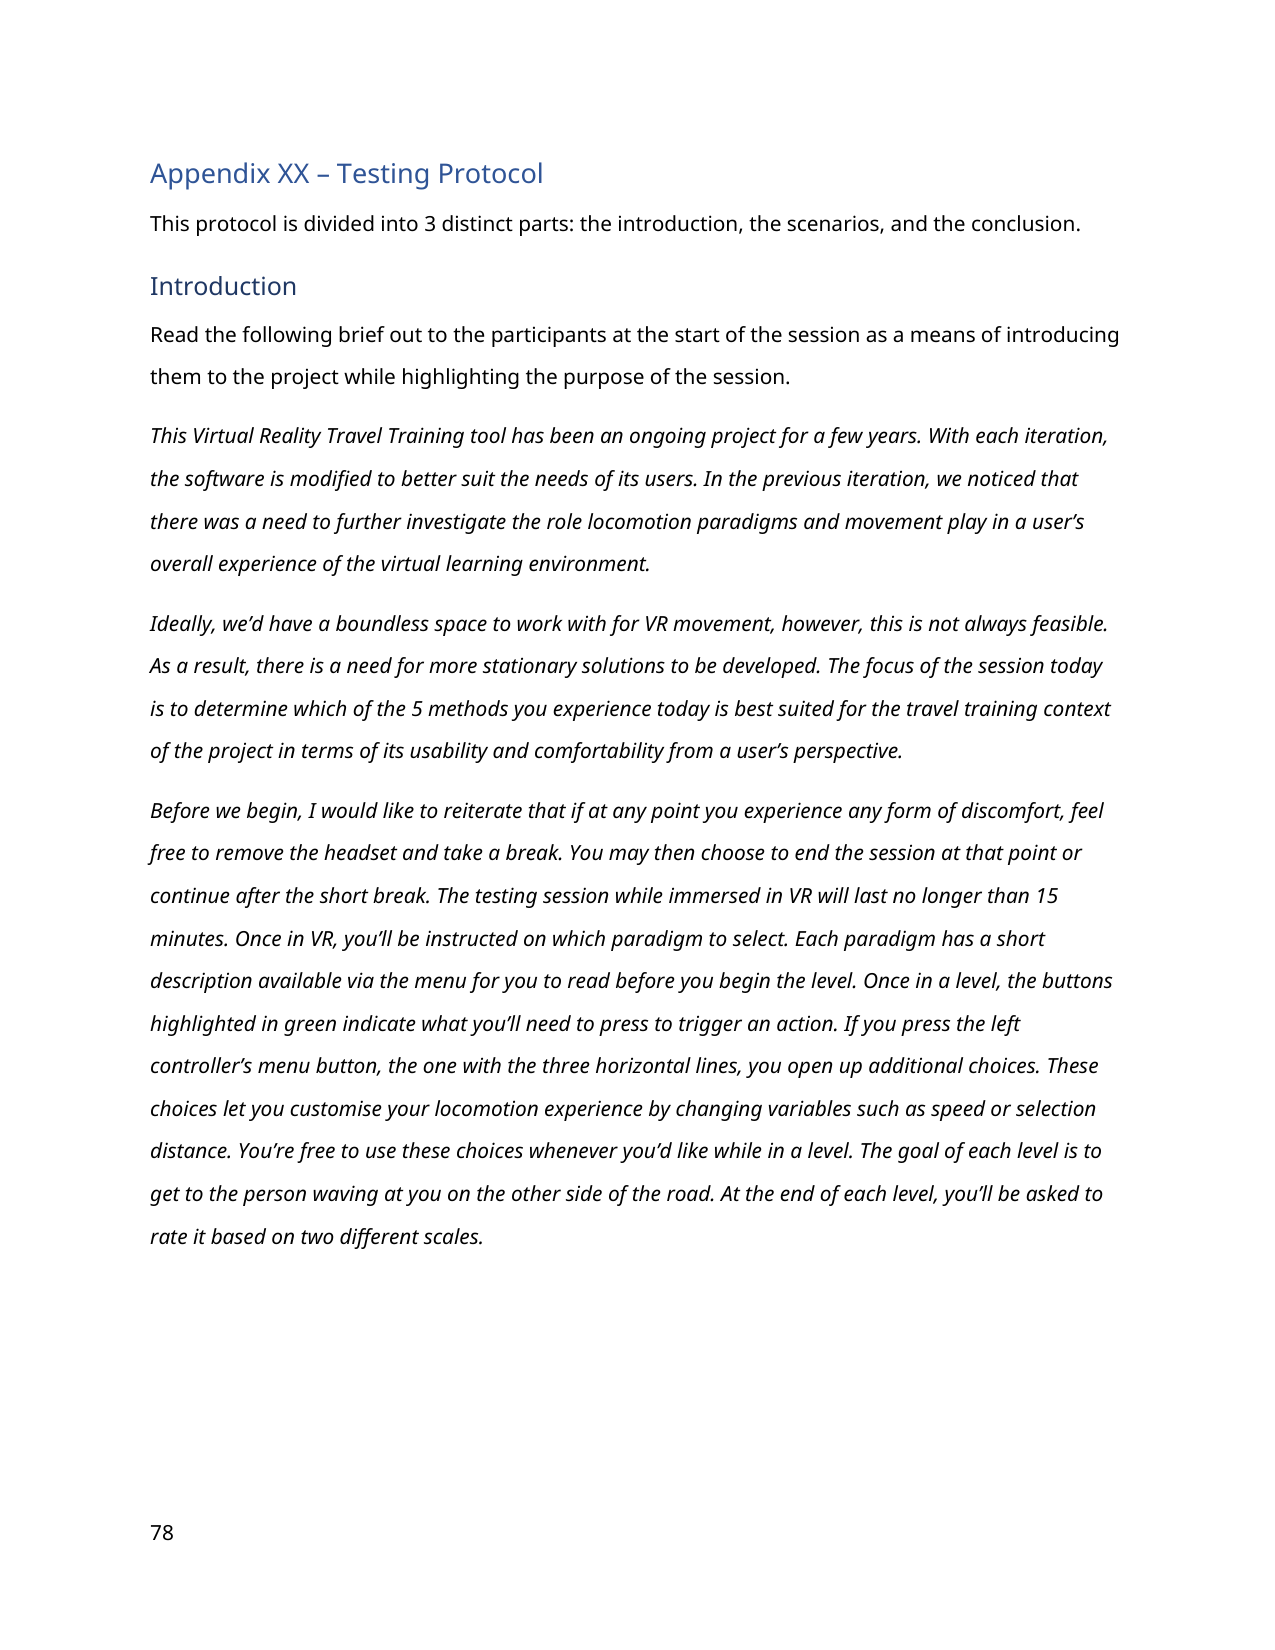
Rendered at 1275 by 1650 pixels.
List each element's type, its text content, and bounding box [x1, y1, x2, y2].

text Ideally, we’d have a boundless space to work with for VR movement, however, this is not always feasible. As a result, there is a need for more stationary solutions to be developed. The focus of the session today is to determine which of the 5 methods you experience today is best suited for the travel training context of the project in terms of its usability and comfortability from a user’s perspective. [150, 609, 1125, 765]
text Read the following brief out to the participants at the start of the session as a means of introducing them to the project while highlighting the purpose of the session. [150, 320, 1125, 391]
text Before we begin, I would like to reiterate that if at any point you experience any form of discomfort, feel free to remove the headset and take a break. You may then choose to end the session at that point or continue after the short break. The testing session while immersed in VR will last no longer than 15 minutes. Once in VR, you’ll be instructed on which paradigm to select. Each paradigm has a short description available via the menu for you to read before you begin the level. Once in a level, the buttons highlighted in green indicate what you’ll need to press to trigger an action. If you press the left controller’s menu button, the one with the three horizontal lines, you open up additional choices. These choices let you customise your locomotion experience by changing variables such as speed or selection distance. You’re free to use these choices whenever you’d like while in a level. The goal of each level is to get to the person waving at you on the other side of the road. At the end of each level, you’ll be asked to rate it based on two different scales. [150, 796, 1125, 1250]
text This Virtual Reality Travel Training tool has been an ongoing project for a few years. With each iteration, the software is modified to better suit the needs of its users. In the previous iteration, we noticed that there was a need to further investigate the role locomotion paradigms and movement play in a user’s overall experience of the virtual learning environment. [150, 422, 1125, 578]
text This protocol is divided into 3 distinct parts: the introduction, the scenarios, and the conclusion. [150, 209, 1125, 238]
subtitle Introduction [150, 269, 1125, 303]
subtitle Appendix XX – Testing Protocol [150, 154, 1125, 191]
